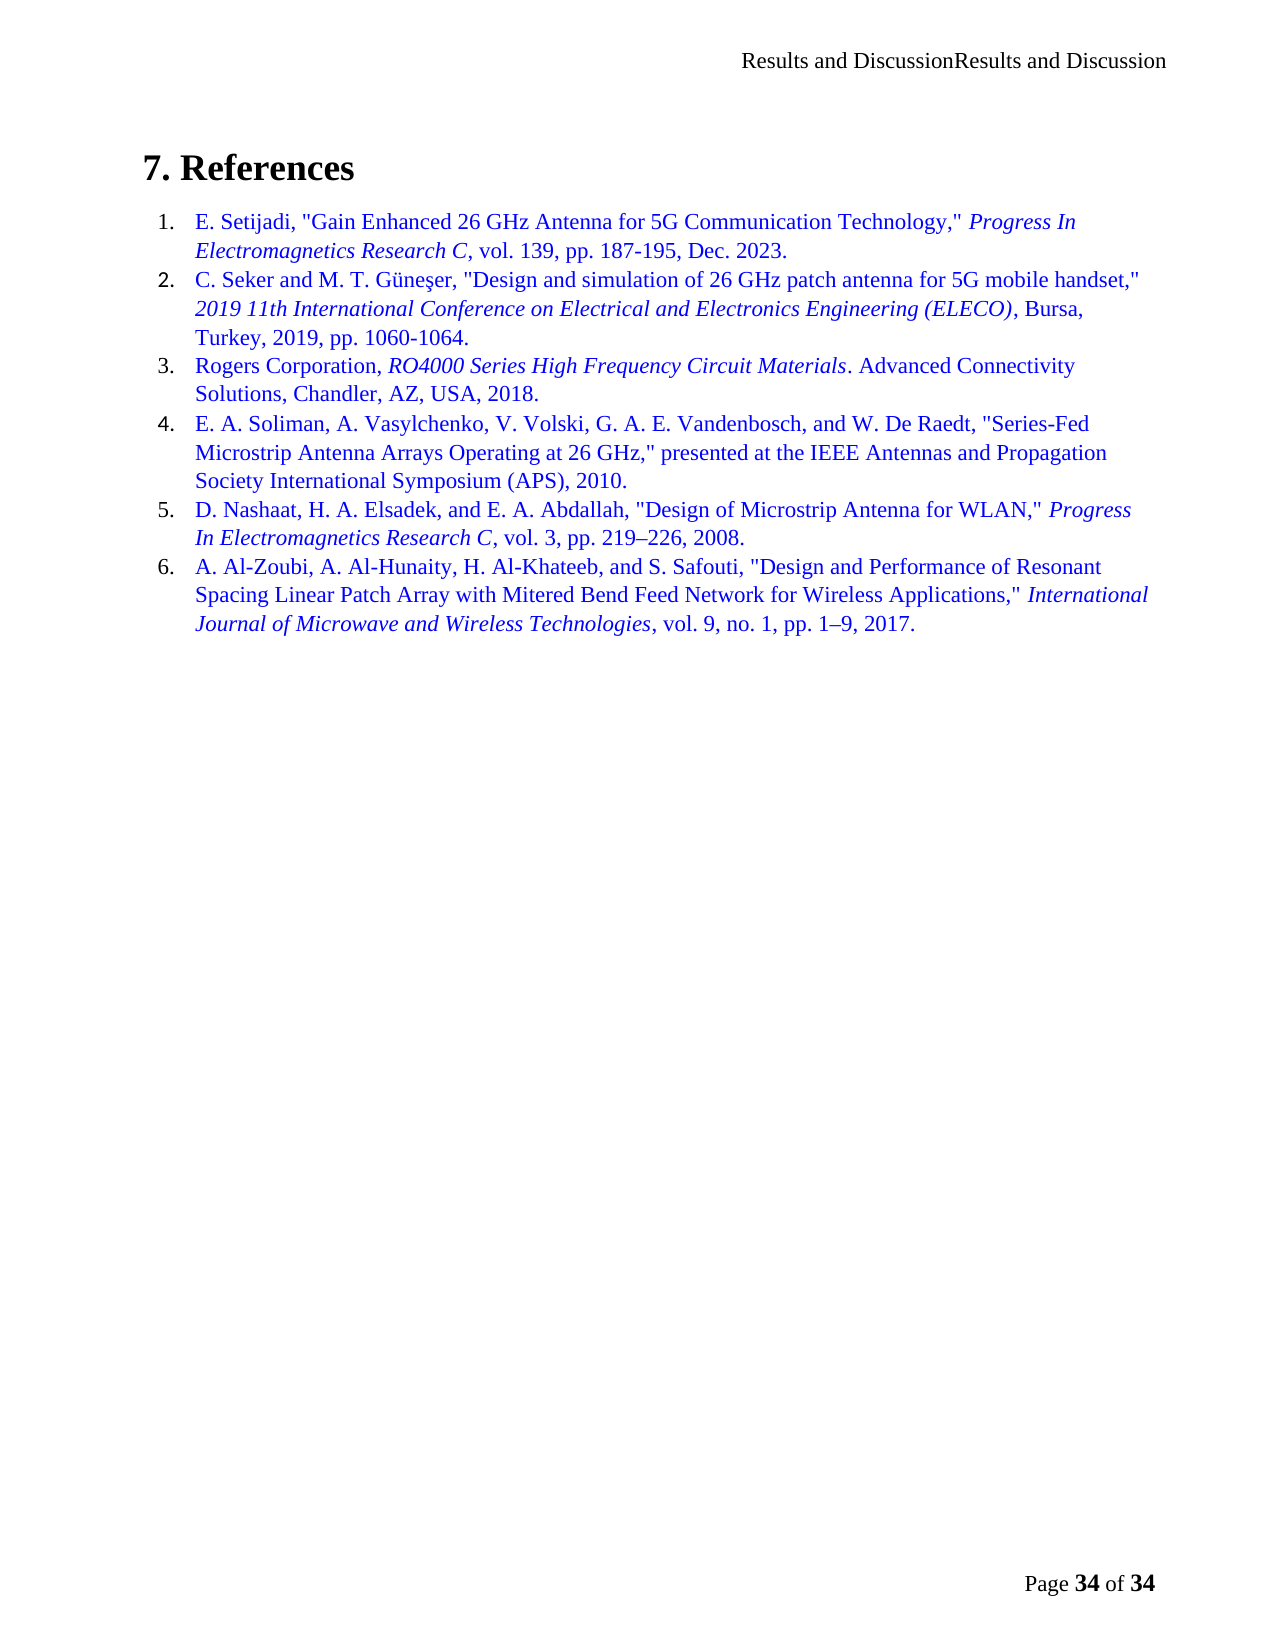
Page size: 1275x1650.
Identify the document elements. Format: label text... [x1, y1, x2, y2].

list Rogers Corporation, RO4000 Series High Frequency Circuit Materials. Advanced Connectivity Solutions, Chandler, AZ, USA, 2018. [157, 352, 1155, 407]
list C. Seker and M. T. Güneşer, "Design and simulation of 26 GHz patch antenna for 5G mobile handset," 2019 11th International Conference on Electrical and Electronics Engineering (ELECO), Bursa, Turkey, 2019, pp. 1060-1064. [157, 265, 1155, 350]
list D. Nashaat, H. A. Elsadek, and E. A. Abdallah, "Design of Microstrip Antenna for WLAN," Progress In Electromagnetics Research C, vol. 3, pp. 219–226, 2008. [157, 496, 1155, 551]
subtitle References [142, 145, 1155, 188]
list E. A. Soliman, A. Vasylchenko, V. Volski, G. A. E. Vandenbosch, and W. De Raedt, "Series-Fed Microstrip Antenna Arrays Operating at 26 GHz," presented at the IEEE Antennas and Propagation Society International Symposium (APS), 2010. [157, 409, 1155, 494]
list E. Setijadi, "Gain Enhanced 26 GHz Antenna for 5G Communication Technology," Progress In Electromagnetics Research C, vol. 139, pp. 187-195, Dec. 2023. [157, 208, 1155, 263]
list A. Al-Zoubi, A. Al-Hunaity, H. Al-Khateeb, and S. Safouti, "Design and Performance of Resonant Spacing Linear Patch Array with Mitered Bend Feed Network for Wireless Applications," International Journal of Microwave and Wireless Technologies, vol. 9, no. 1, pp. 1–9, 2017. [157, 553, 1155, 636]
